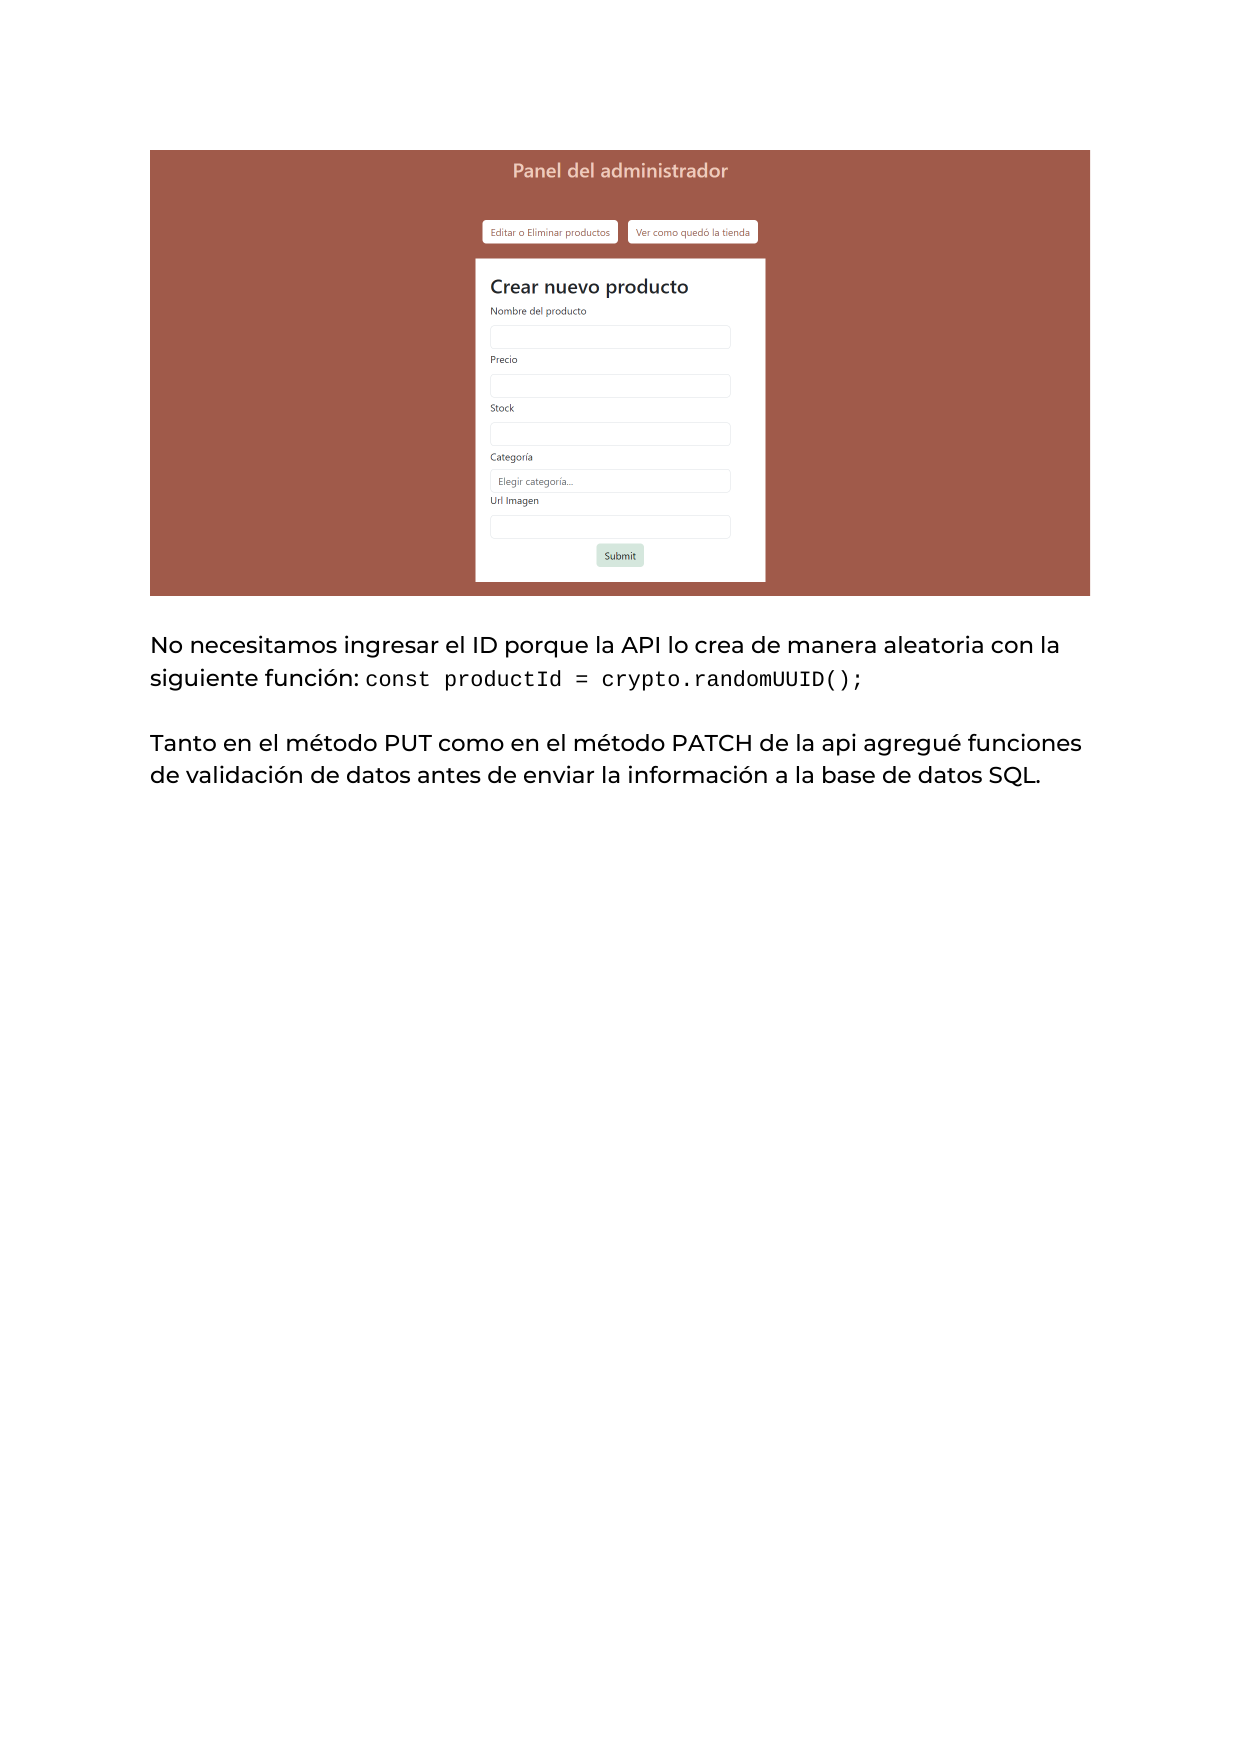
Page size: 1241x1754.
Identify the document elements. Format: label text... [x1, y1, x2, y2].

text No necesitamos ingresar el ID porque la API lo crea de manera aleatoria con la siguiente función: const productId = crypto.randomUUID(); [150, 632, 1090, 693]
picture [150, 150, 1091, 596]
text Tanto en el método PUT como en el método PATCH de la api agregué funciones de validación de datos antes de enviar la información a la base de datos SQL. [150, 729, 1090, 789]
